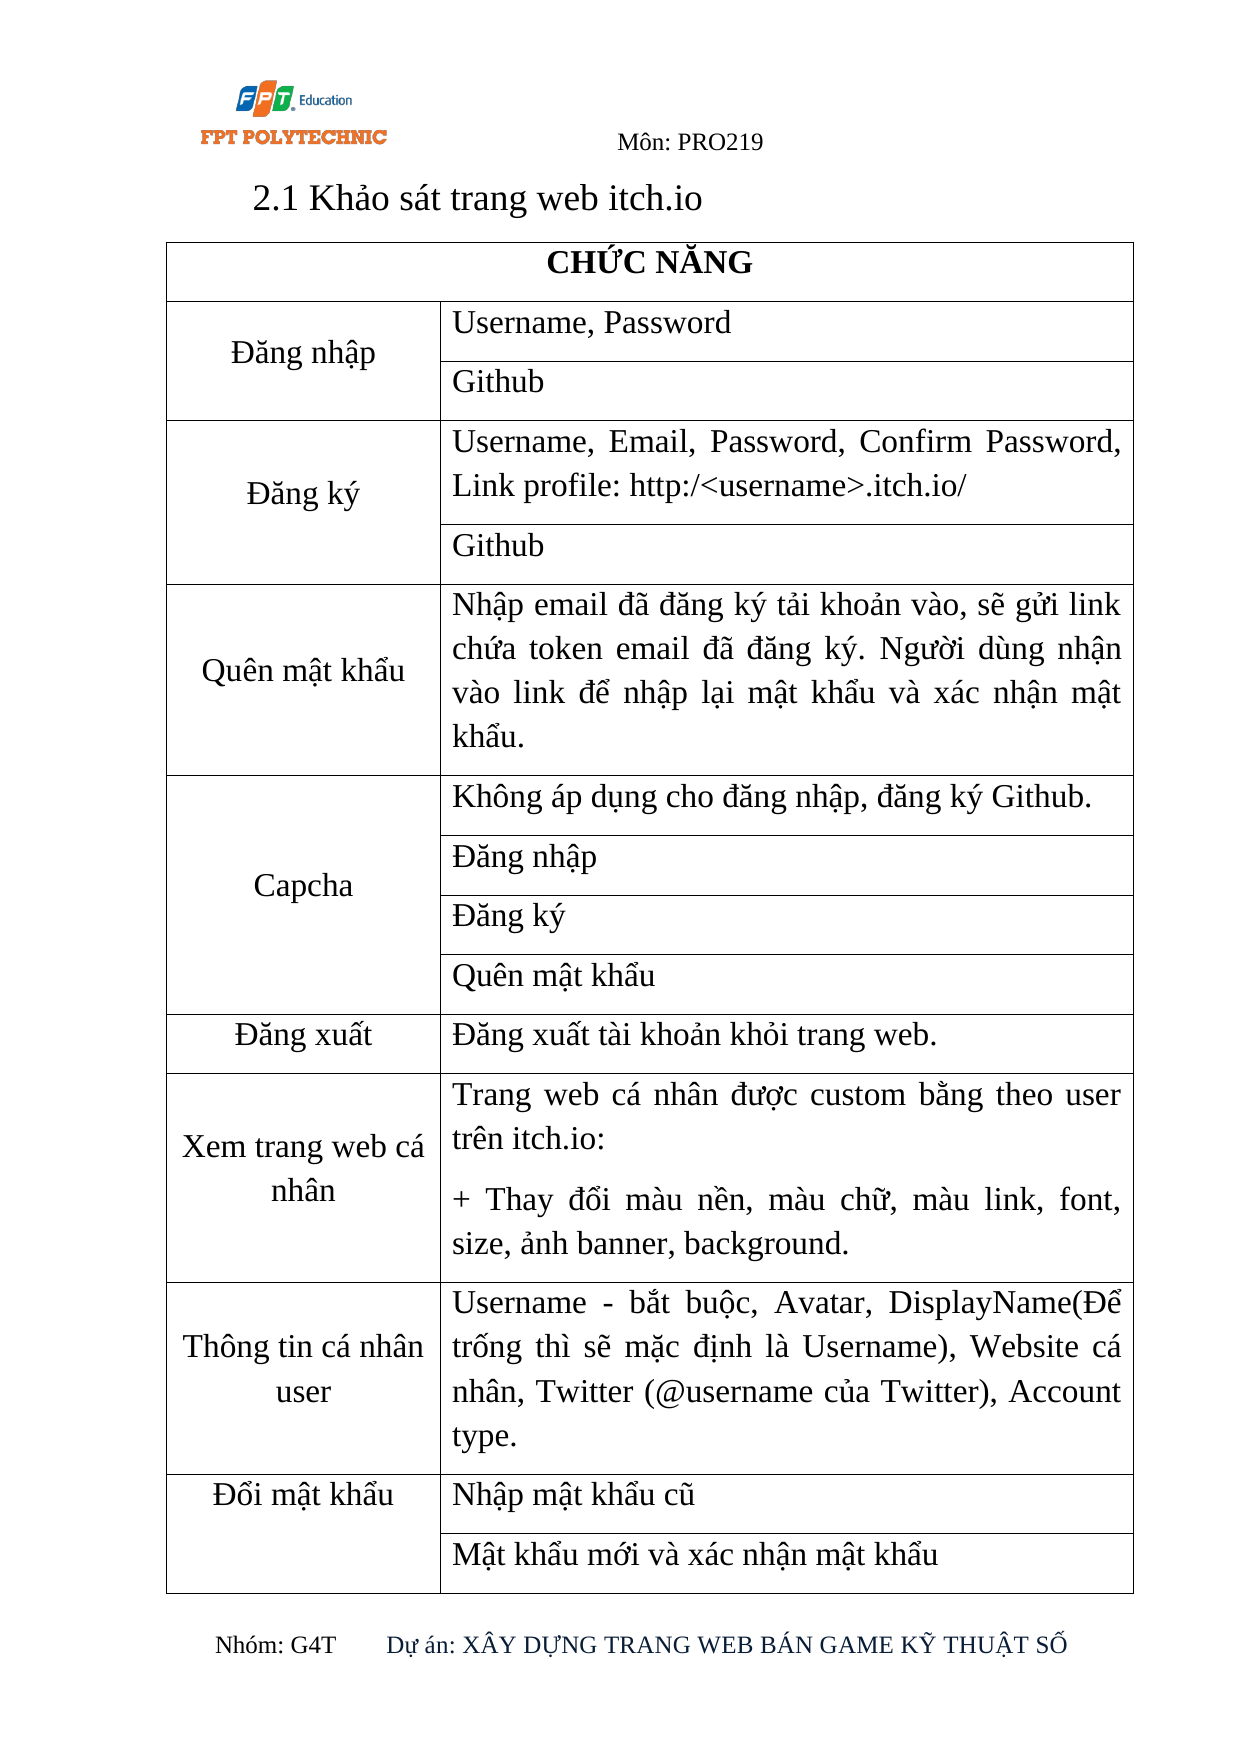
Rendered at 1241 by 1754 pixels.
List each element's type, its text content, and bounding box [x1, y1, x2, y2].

table_cell Quên mật khẩu [441, 955, 1133, 1014]
table_cell Đăng ký [441, 896, 1133, 954]
table_cell Username, Password [441, 302, 1133, 361]
table_header CHỨC NĂNG [167, 243, 1133, 301]
table_cell Username - bắt buộc, Avatar, DisplayName(Để trống thì sẽ mặc định là Username), Website cá nhân, Twitter (@username của Twitter), Account type. [441, 1283, 1133, 1473]
table_cell Mật khẩu mới và xác nhận mật khẩu [441, 1534, 1133, 1593]
table_cell Đăng nhập [441, 836, 1133, 894]
table_cell Quên mật khẩu [167, 585, 440, 775]
table_cell Nhập mật khẩu cũ [441, 1475, 1133, 1533]
table_cell Xem trang web cá nhân [167, 1074, 440, 1282]
table_cell Đăng xuất [167, 1015, 440, 1073]
picture [194, 75, 393, 150]
table_cell Username, Email, Password, Confirm Password, Link profile: http:/<username>.itch.io/ [441, 421, 1133, 524]
table_cell Đăng nhập [167, 302, 440, 420]
table_cell Github [441, 525, 1133, 583]
table_cell Không áp dụng cho đăng nhập, đăng ký Github. [441, 776, 1133, 835]
list 2.1 Khảo sát trang web itch.io [177, 175, 1122, 218]
table_cell Đổi mật khẩu [167, 1475, 440, 1593]
table_cell Trang web cá nhân được custom bằng theo user trên itch.io: + Thay đổi màu nền, màu chữ, màu link, font, size, ảnh banner, background. [441, 1074, 1133, 1282]
table_cell Github [441, 362, 1133, 420]
table_cell Thông tin cá nhân user [167, 1283, 440, 1473]
table_cell Capcha [167, 776, 440, 1014]
table_cell Đăng xuất tài khoản khỏi trang web. [441, 1015, 1133, 1073]
table_cell Đăng ký [167, 421, 440, 583]
table_cell Nhập email đã đăng ký tải khoản vào, sẽ gửi link chứa token email đã đăng ký. Người dùng nhận vào link để nhập lại mật khẩu và xác nhận mật khẩu. [441, 585, 1133, 775]
